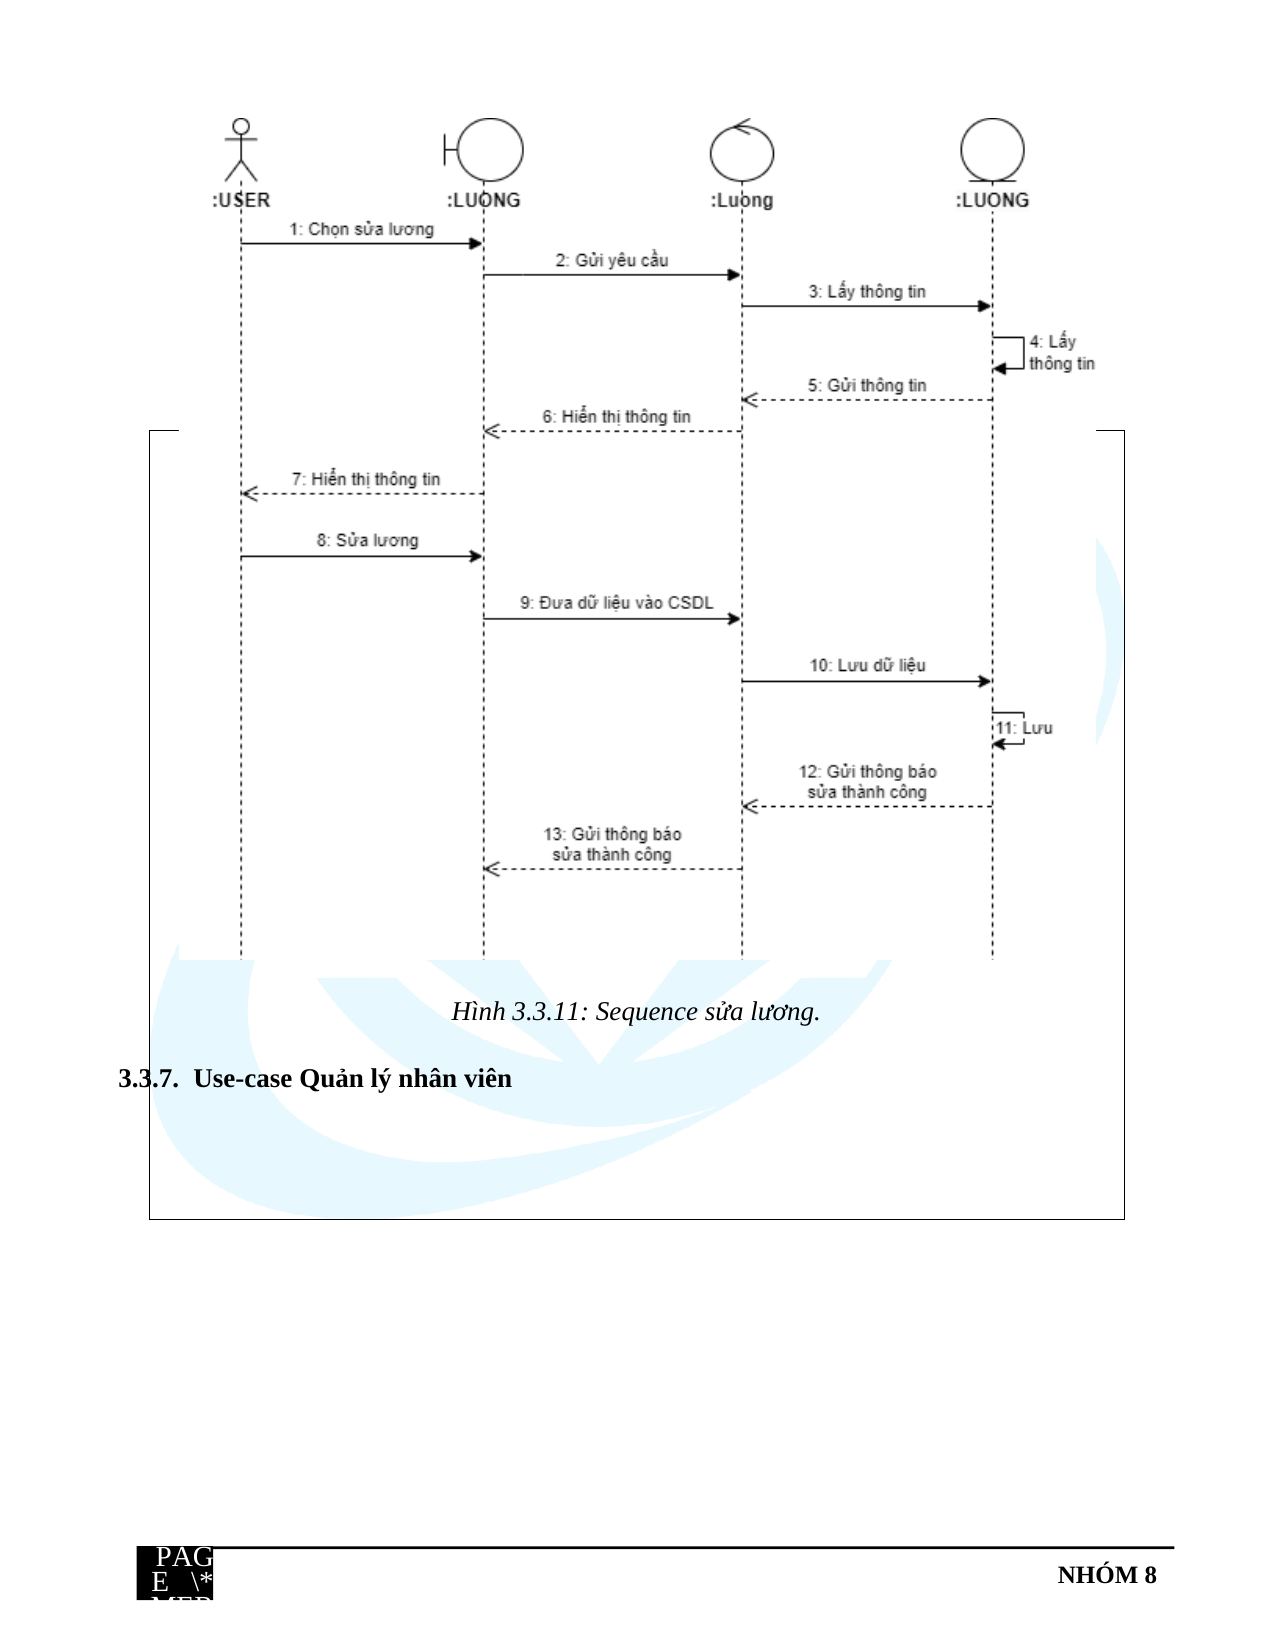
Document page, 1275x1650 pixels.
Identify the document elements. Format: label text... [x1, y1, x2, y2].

subtitle Use-case Quản lý nhân viên [118, 1062, 1157, 1094]
picture [178, 118, 1097, 960]
text Hình 3.3.11: Sequence sửa lương. [118, 995, 1157, 1026]
